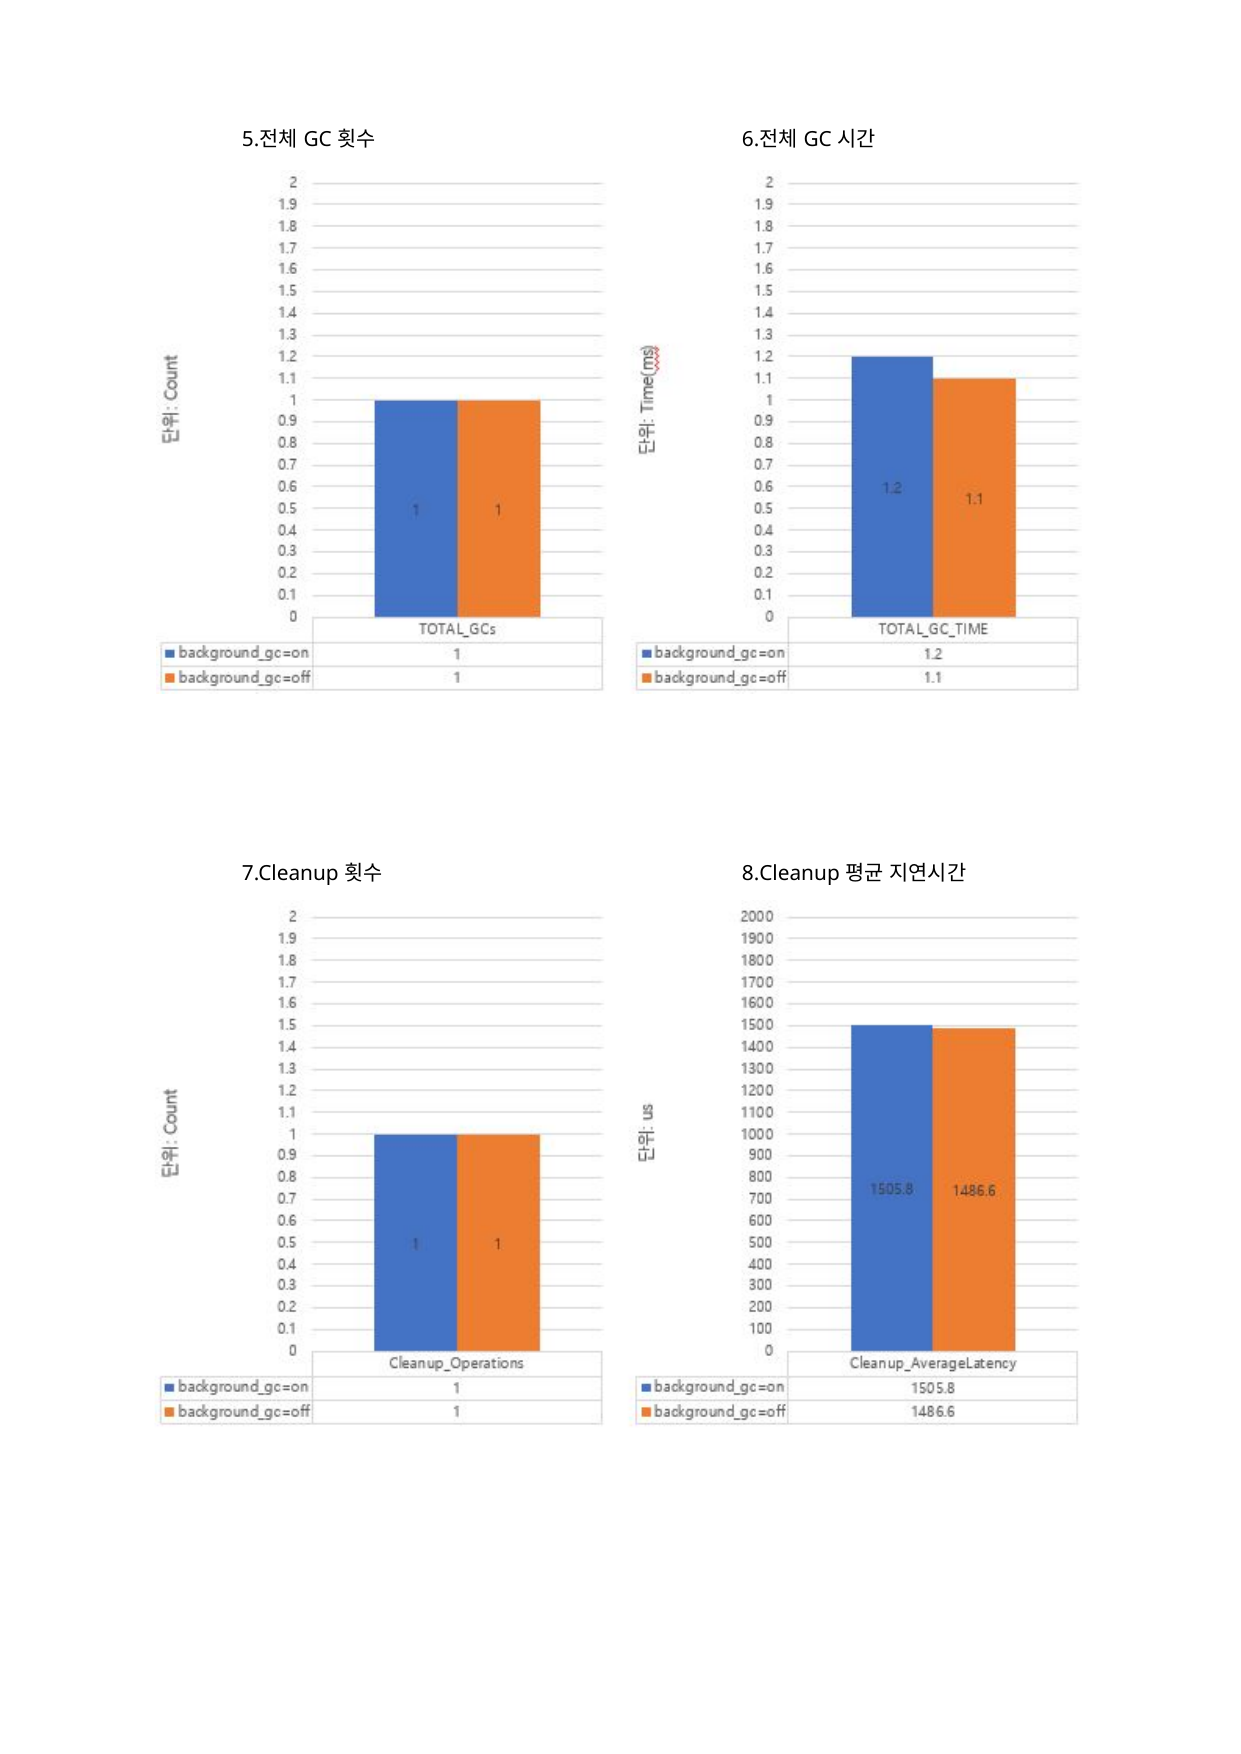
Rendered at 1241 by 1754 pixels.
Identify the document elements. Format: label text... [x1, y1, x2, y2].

picture [154, 900, 1086, 1428]
text 5.전체 GC 횟수 6.전체 GC 시간 [75, 122, 1165, 153]
text 7.Cleanup 횟수 8.Cleanup 평균 지연시간 [75, 856, 1165, 887]
picture [156, 170, 1085, 694]
